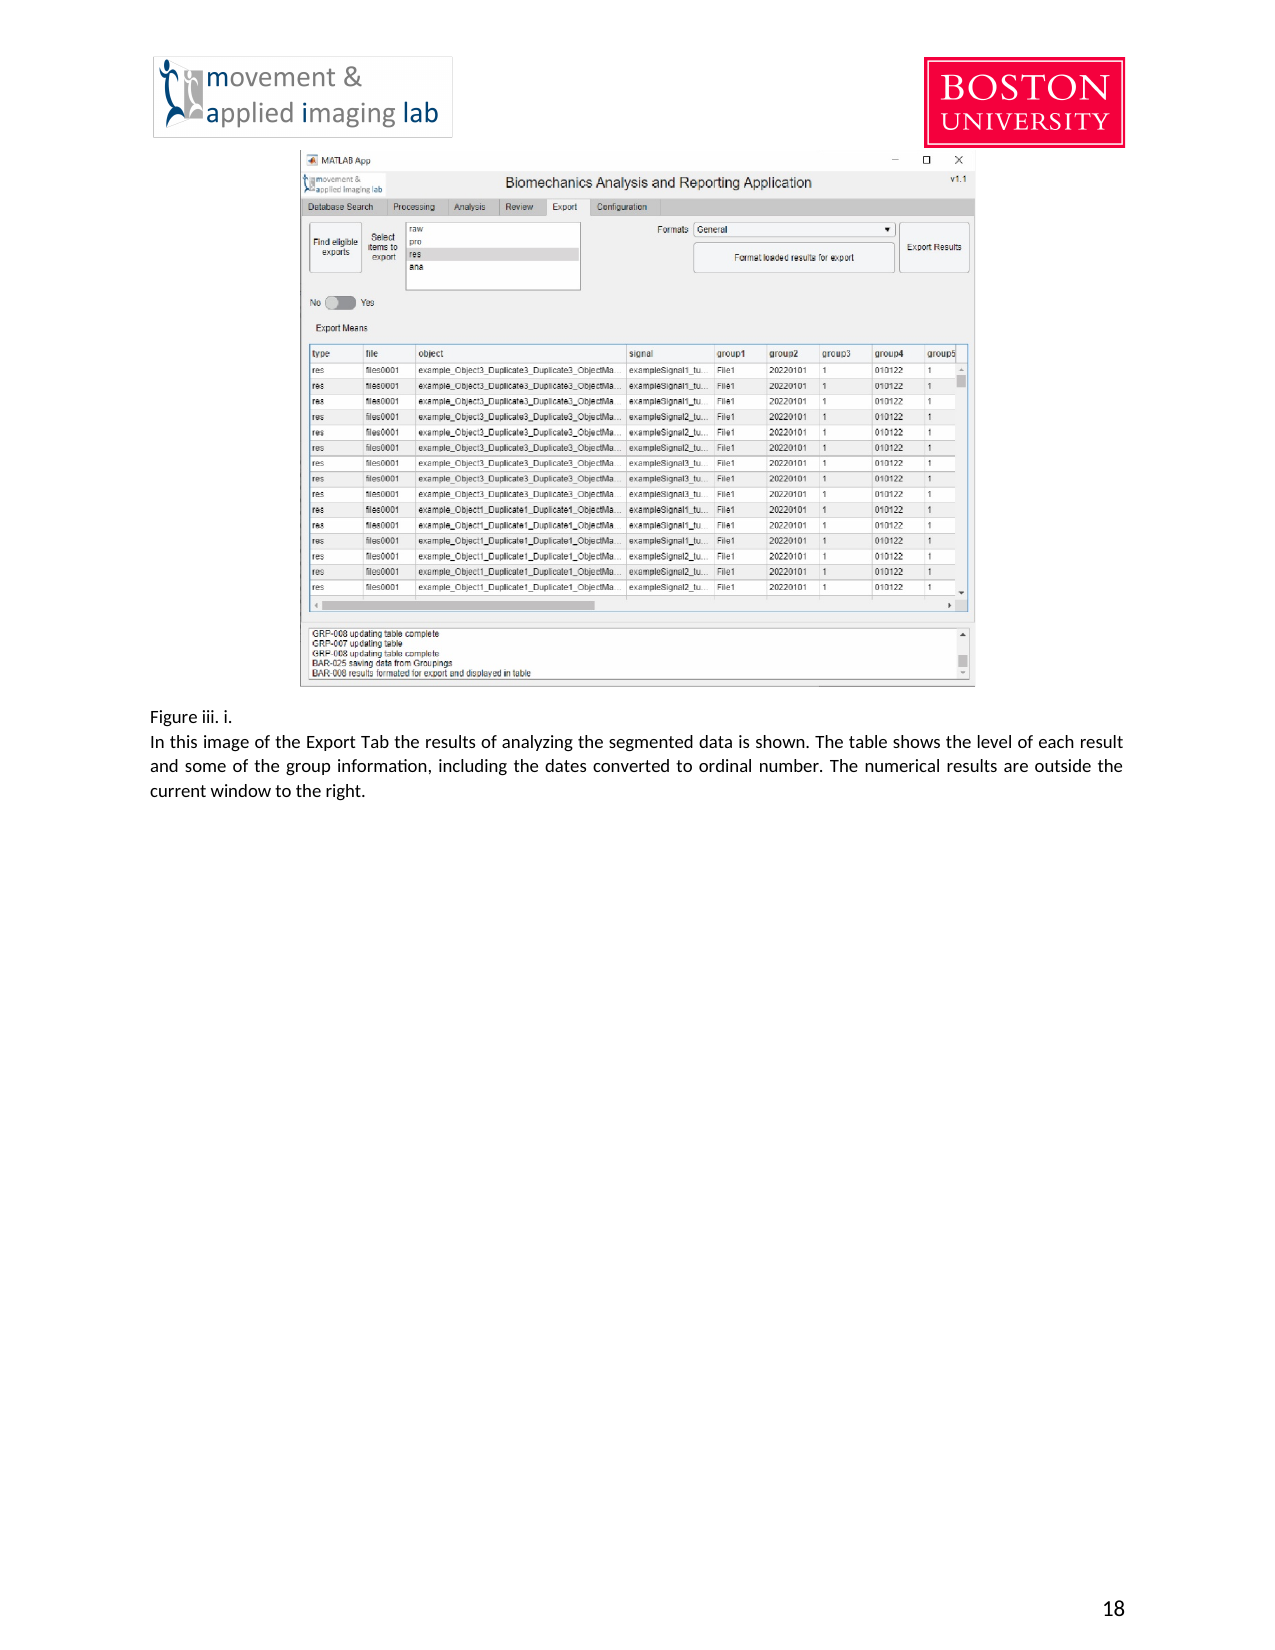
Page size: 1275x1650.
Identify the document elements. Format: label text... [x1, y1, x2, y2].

picture [153, 50, 462, 148]
text In this image of the Export Tab the results of analyzing the segmented data is shown. The table shows the level of each result and some of the group information, including the dates converted to ordinal number. The numerical results are outside the current window to the right. [150, 730, 1125, 802]
text Figure iii. i. [150, 705, 1125, 728]
picture [300, 150, 976, 687]
picture [924, 57, 1125, 148]
